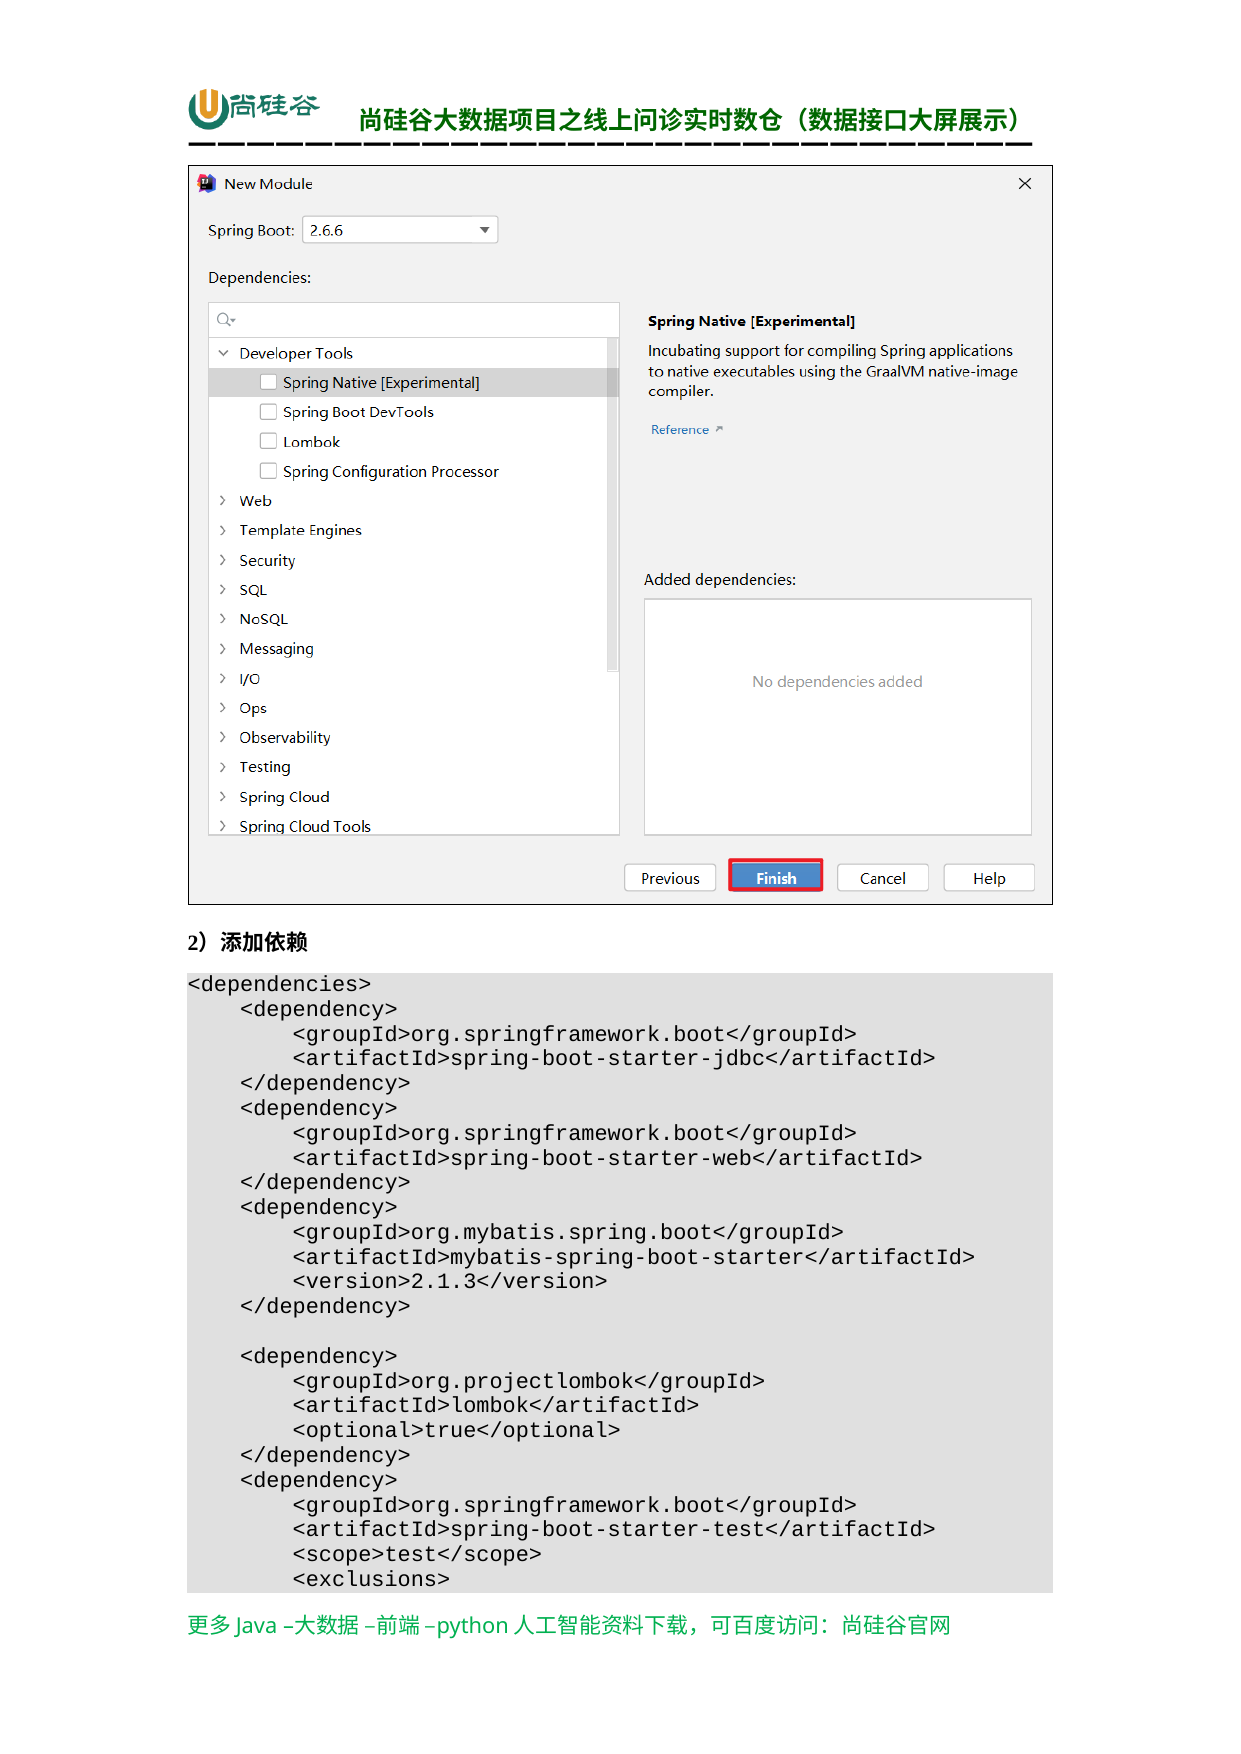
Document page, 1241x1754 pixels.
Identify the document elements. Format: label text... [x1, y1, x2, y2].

text <dependency> [187, 1097, 1053, 1122]
text <groupId>org.mybatis.spring.boot</groupId> [187, 1221, 1053, 1246]
text <scope>test</scope> [187, 1543, 1053, 1568]
text </dependency> [187, 1072, 1053, 1097]
text <dependency> [187, 1469, 1053, 1494]
text <dependency> [187, 1196, 1053, 1221]
text <artifactId>spring-boot-starter-web</artifactId> [187, 1147, 1053, 1172]
text <groupId>org.springframework.boot</groupId> [187, 1122, 1053, 1147]
text <groupId>org.springframework.boot</groupId> [187, 1023, 1053, 1048]
picture [189, 166, 1052, 904]
text <dependency> [187, 998, 1053, 1023]
text <artifactId>lombok</artifactId> [187, 1395, 1053, 1419]
text <dependency> [187, 1345, 1053, 1370]
text <optional>true</optional> [187, 1419, 1053, 1444]
text <artifactId>mybatis-spring-boot-starter</artifactId> [187, 1246, 1053, 1271]
text </dependency> [187, 1296, 1053, 1320]
text <exclusions> [187, 1568, 1053, 1593]
text <artifactId>spring-boot-starter-jdbc</artifactId> [187, 1048, 1053, 1072]
text </dependency> [187, 1172, 1053, 1196]
text </dependency> [187, 1444, 1053, 1469]
text 2）添加依赖 [187, 925, 1053, 957]
text <artifactId>spring-boot-starter-test</artifactId> [187, 1519, 1053, 1543]
text <version>2.1.3</version> [187, 1271, 1053, 1296]
picture [187, 88, 320, 130]
text <groupId>org.projectlombok</groupId> [187, 1370, 1053, 1395]
text <dependencies> [187, 973, 1053, 998]
text <groupId>org.springframework.boot</groupId> [187, 1494, 1053, 1519]
